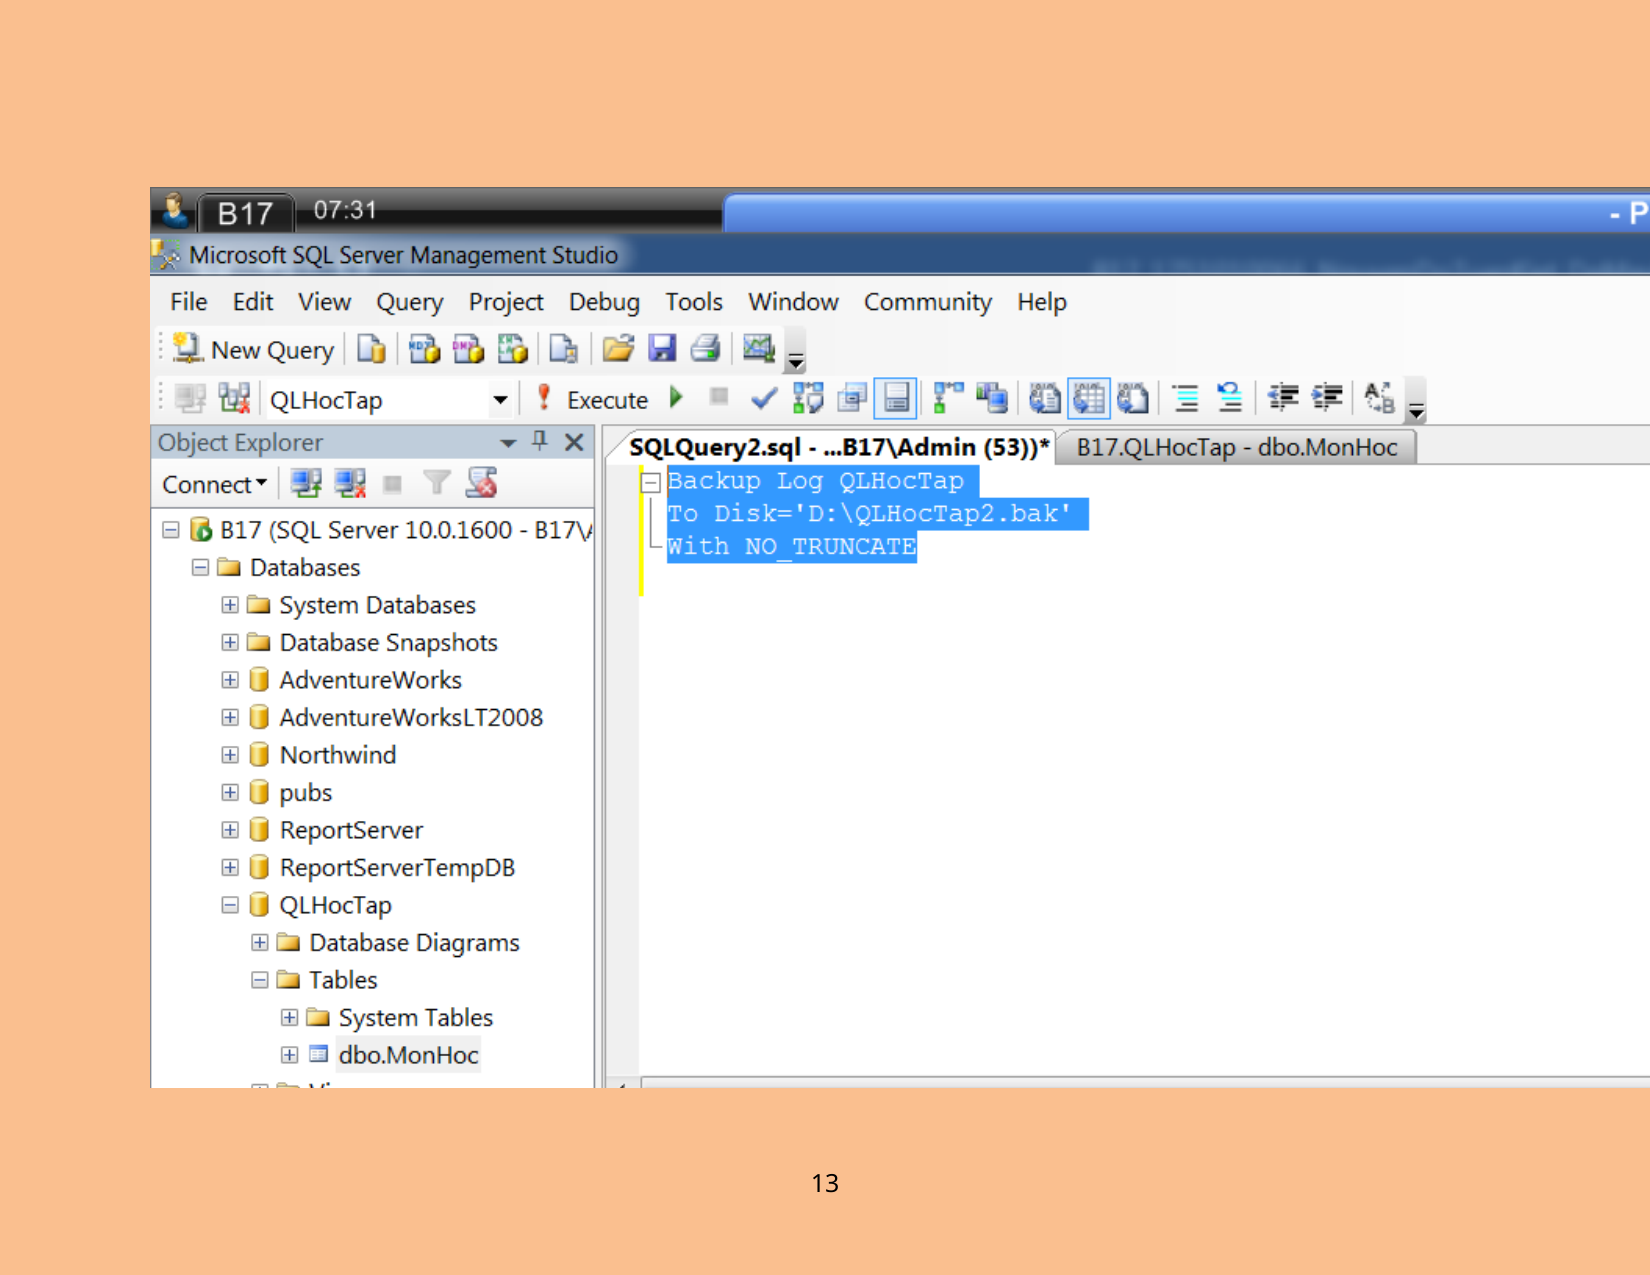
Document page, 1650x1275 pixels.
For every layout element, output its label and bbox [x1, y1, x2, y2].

picture [150, 187, 1650, 1088]
